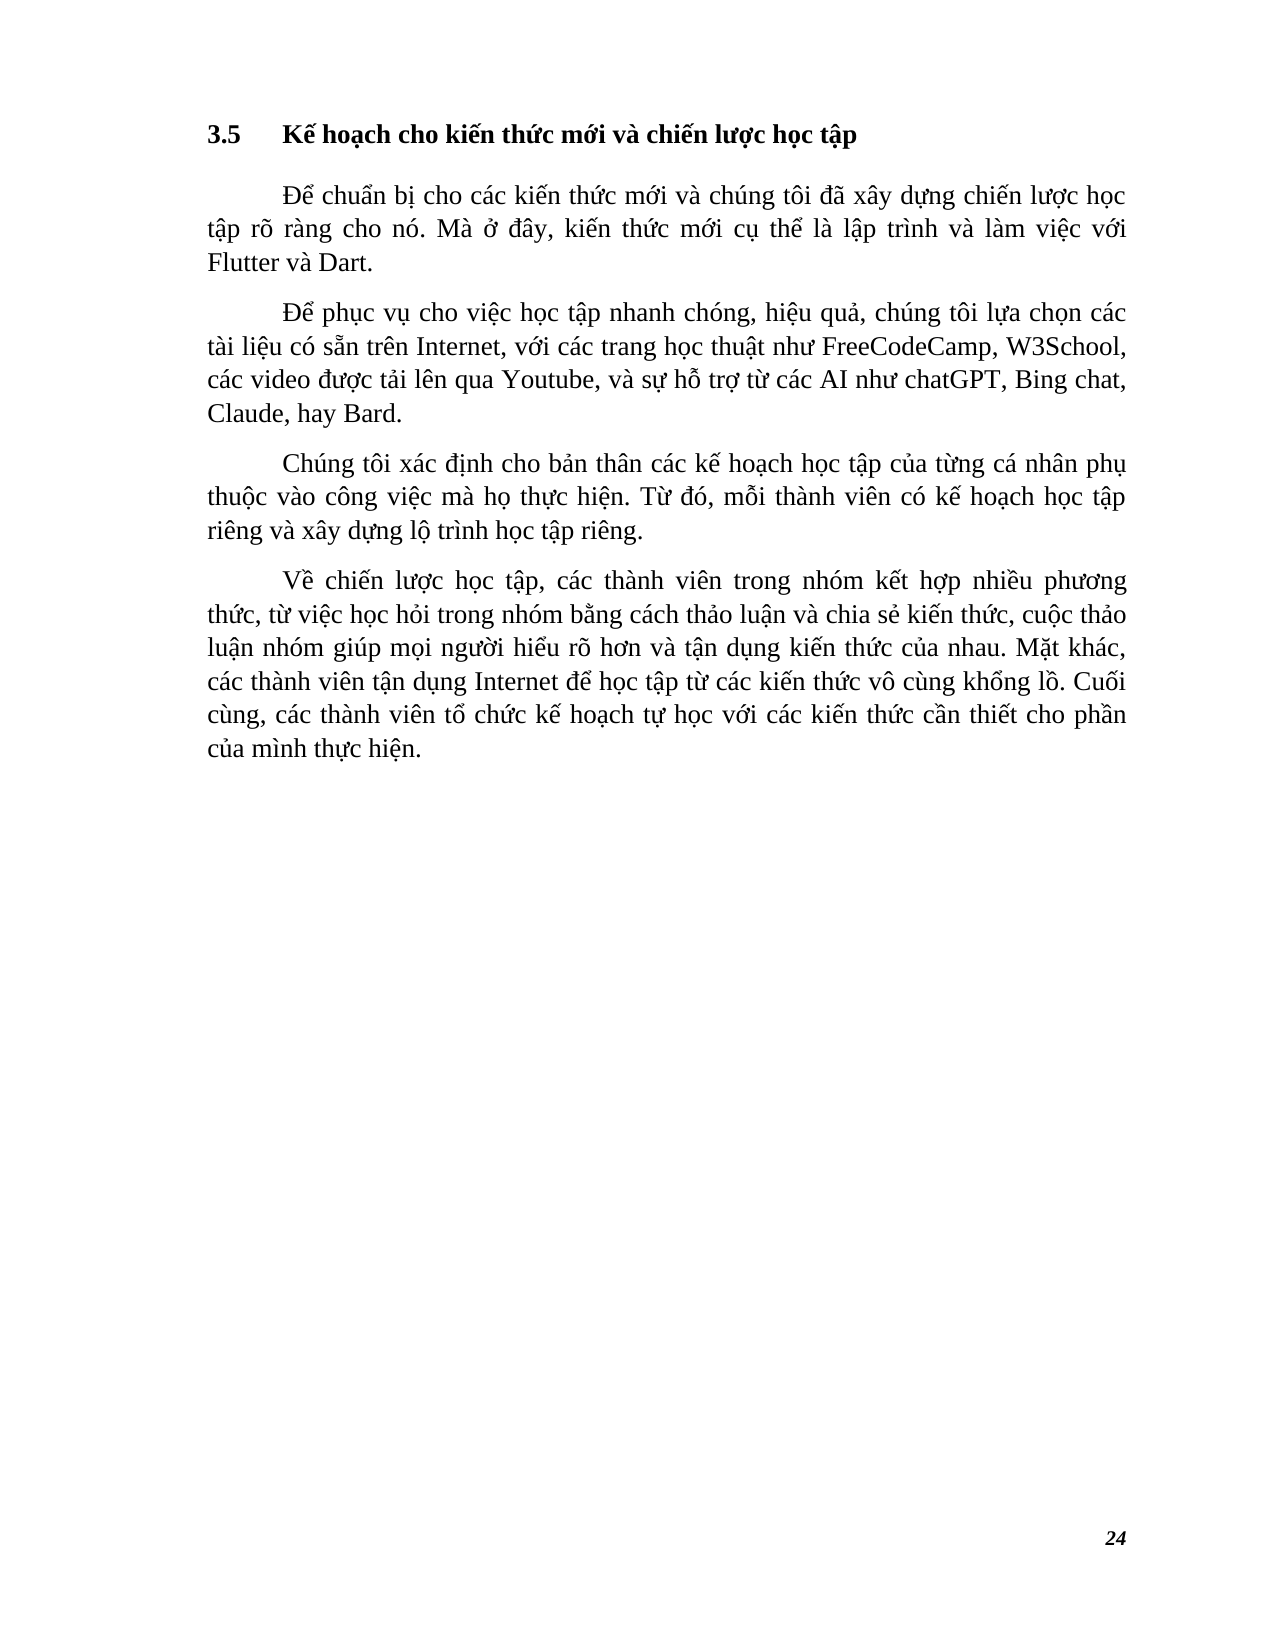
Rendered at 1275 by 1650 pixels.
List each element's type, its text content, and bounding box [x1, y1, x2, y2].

text Để chuẩn bị cho các kiến thức mới và chúng tôi đã xây dựng chiến lược học tập rõ ràng cho nó. Mà ở đây, kiến thức mới cụ thể là lập trình và làm việc với Flutter và Dart. [207, 179, 1128, 277]
subtitle Kế hoạch cho kiến thức mới và chiến lược học tập [207, 118, 1128, 150]
text Chúng tôi xác định cho bản thân các kế hoạch học tập của từng cá nhân phụ thuộc vào công việc mà họ thực hiện. Từ đó, mỗi thành viên có kế hoạch học tập riêng và xây dựng lộ trình học tập riêng. [207, 447, 1128, 545]
text Về chiến lược học tập, các thành viên trong nhóm kết hợp nhiều phương thức, từ việc học hỏi trong nhóm bằng cách thảo luận và chia sẻ kiến thức, cuộc thảo luận nhóm giúp mọi người hiểu rõ hơn và tận dụng kiến thức của nhau. Mặt khác, các thành viên tận dụng Internet để học tập từ các kiến thức vô cùng khổng lồ. Cuối cùng, các thành viên tổ chức kế hoạch tự học với các kiến thức cần thiết cho phần của mình thực hiện. [207, 564, 1128, 763]
text Để phục vụ cho việc học tập nhanh chóng, hiệu quả, chúng tôi lựa chọn các tài liệu có sẵn trên Internet, với các trang học thuật như FreeCodeCamp, W3School, các video được tải lên qua Youtube, và sự hỗ trợ từ các AI như chatGPT, Bing chat, Claude, hay Bard. [207, 296, 1128, 428]
